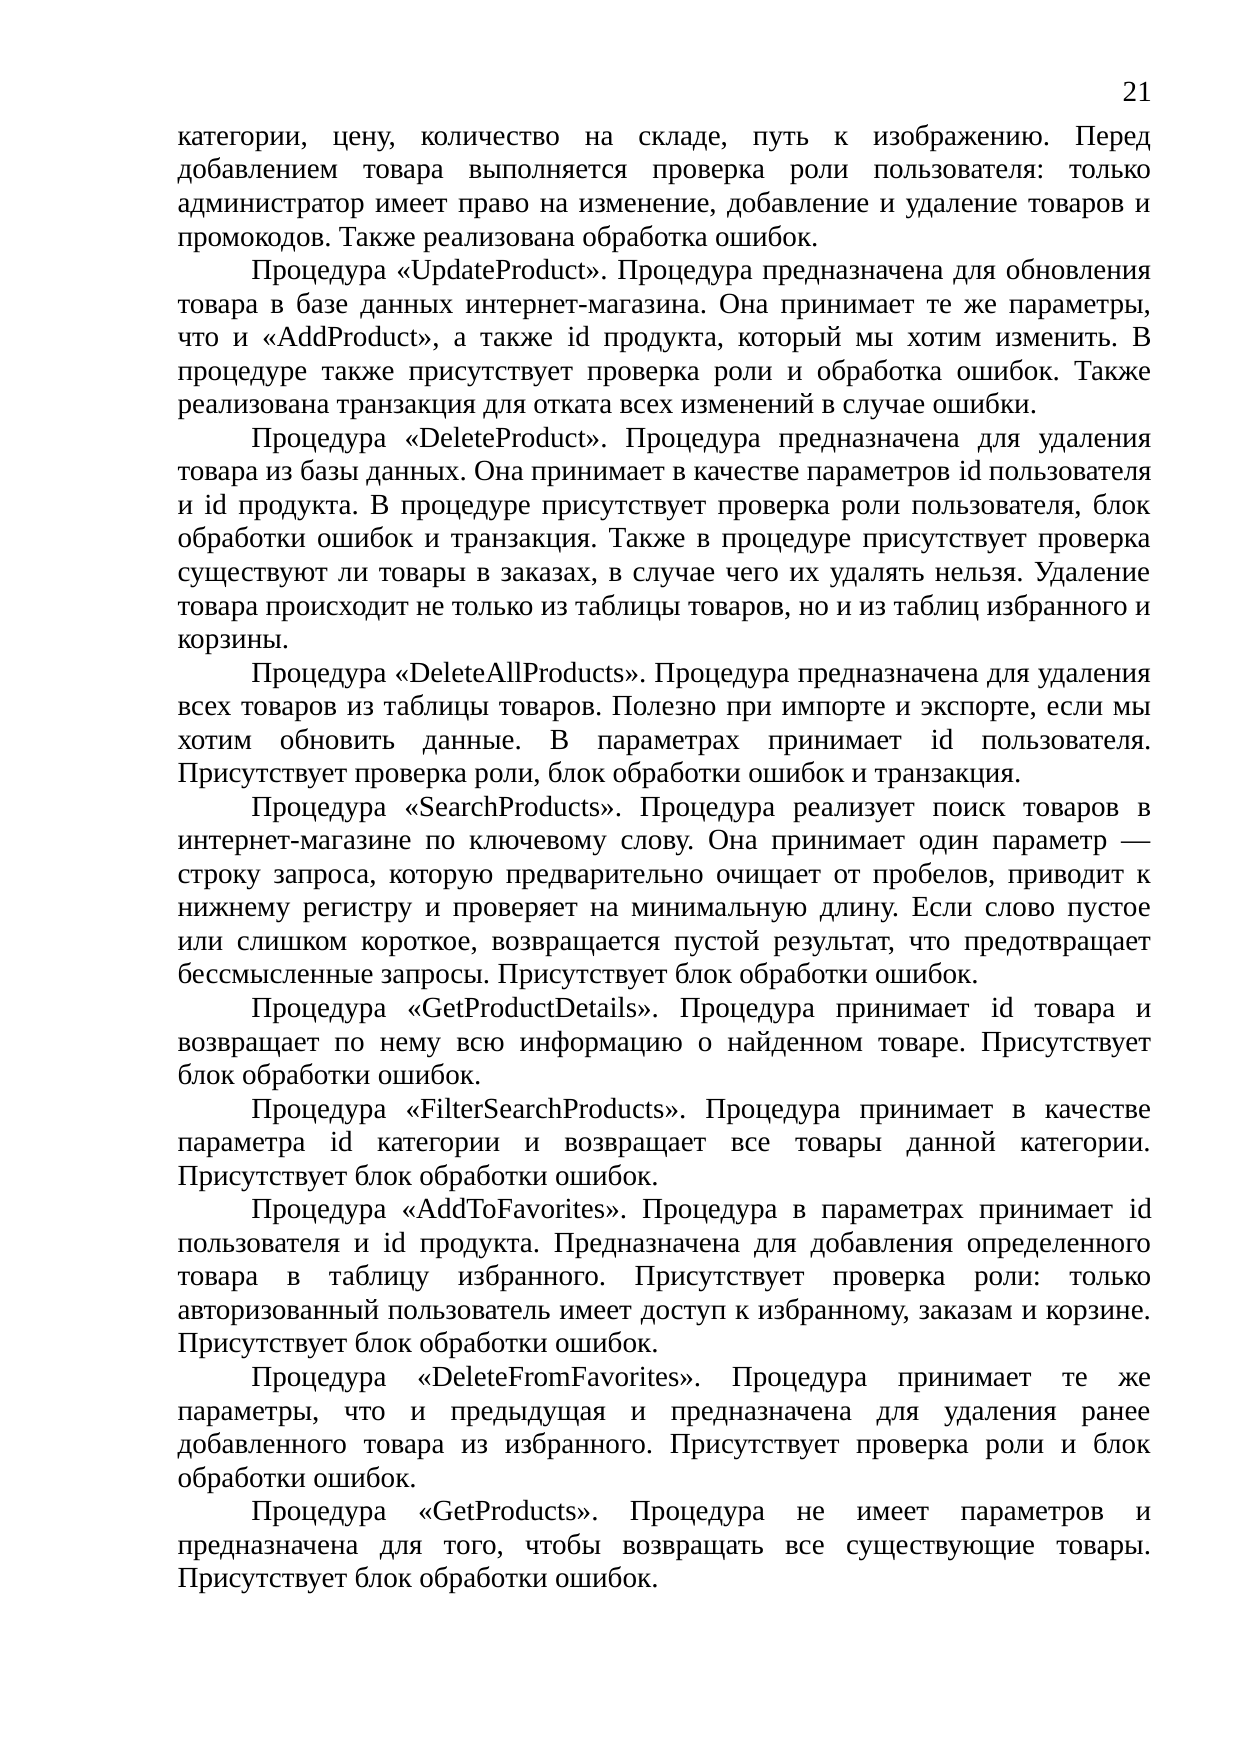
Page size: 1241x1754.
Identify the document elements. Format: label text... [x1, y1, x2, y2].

text Процедура «DeleteProduct». Процедура предназначена для удаления товара из базы данных. Она принимает в качестве параметров id пользователя и id продукта. В процедуре присутствует проверка роли пользователя, блок обработки ошибок и транзакция. Также в процедуре присутствует проверка существуют ли товары в заказах, в случае чего их удалять нельзя. Удаление товара происходит не только из таблицы товаров, но и из таблиц избранного и корзины. [177, 420, 1152, 655]
text Процедура «AddToFavorites». Процедура в параметрах принимает id пользователя и id продукта. Предназначена для добавления определенного товара в таблицу избранного. Присутствует проверка роли: только авторизованный пользователь имеет доступ к избранному, заказам и корзине. Присутствует блок обработки ошибок. [177, 1191, 1152, 1359]
text Процедура «FilterSearchProducts». Процедура принимает в качестве параметра id категории и возвращает все товары данной категории. Присутствует блок обработки ошибок. [177, 1091, 1152, 1191]
text Процедура «SearchProducts». Процедура реализует поиск товаров в интернет-магазине по ключевому слову. Она принимает один параметр — строку запроса, которую предварительно очищает от пробелов, приводит к нижнему регистру и проверяет на минимальную длину. Если слово пустое или слишком короткое, возвращается пустой результат, что предотвращает бессмысленные запросы. Присутствует блок обработки ошибок. [177, 789, 1152, 990]
text Процедура «UpdateProduct». Процедура предназначена для обновления товара в базе данных интернет-магазина. Она принимает те же параметры, что и «AddProduct», а также id продукта, который мы хотим изменить. В процедуре также присутствует проверка роли и обработка ошибок. Также реализована транзакция для отката всех изменений в случае ошибки. [177, 252, 1152, 420]
text Процедура «GetProducts». Процедура не имеет параметров и предназначена для того, чтобы возвращать все существующие товары. Присутствует блок обработки ошибок. [177, 1493, 1152, 1594]
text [177, 118, 1152, 252]
text Процедура «DeleteFromFavorites». Процедура принимает те же параметры, что и предыдущая и предназначена для удаления ранее добавленного товара из избранного. Присутствует проверка роли и блок обработки ошибок. [177, 1359, 1152, 1493]
text Процедура «DeleteAllProducts». Процедура предназначена для удаления всех товаров из таблицы товаров. Полезно при импорте и экспорте, если мы хотим обновить данные. В параметрах принимает id пользователя. Присутствует проверка роли, блок обработки ошибок и транзакция. [177, 655, 1152, 789]
text Процедура «GetProductDetails». Процедура принимает id товара и возвращает по нему всю информацию о найденном товаре. Присутствует блок обработки ошибок. [177, 990, 1152, 1091]
